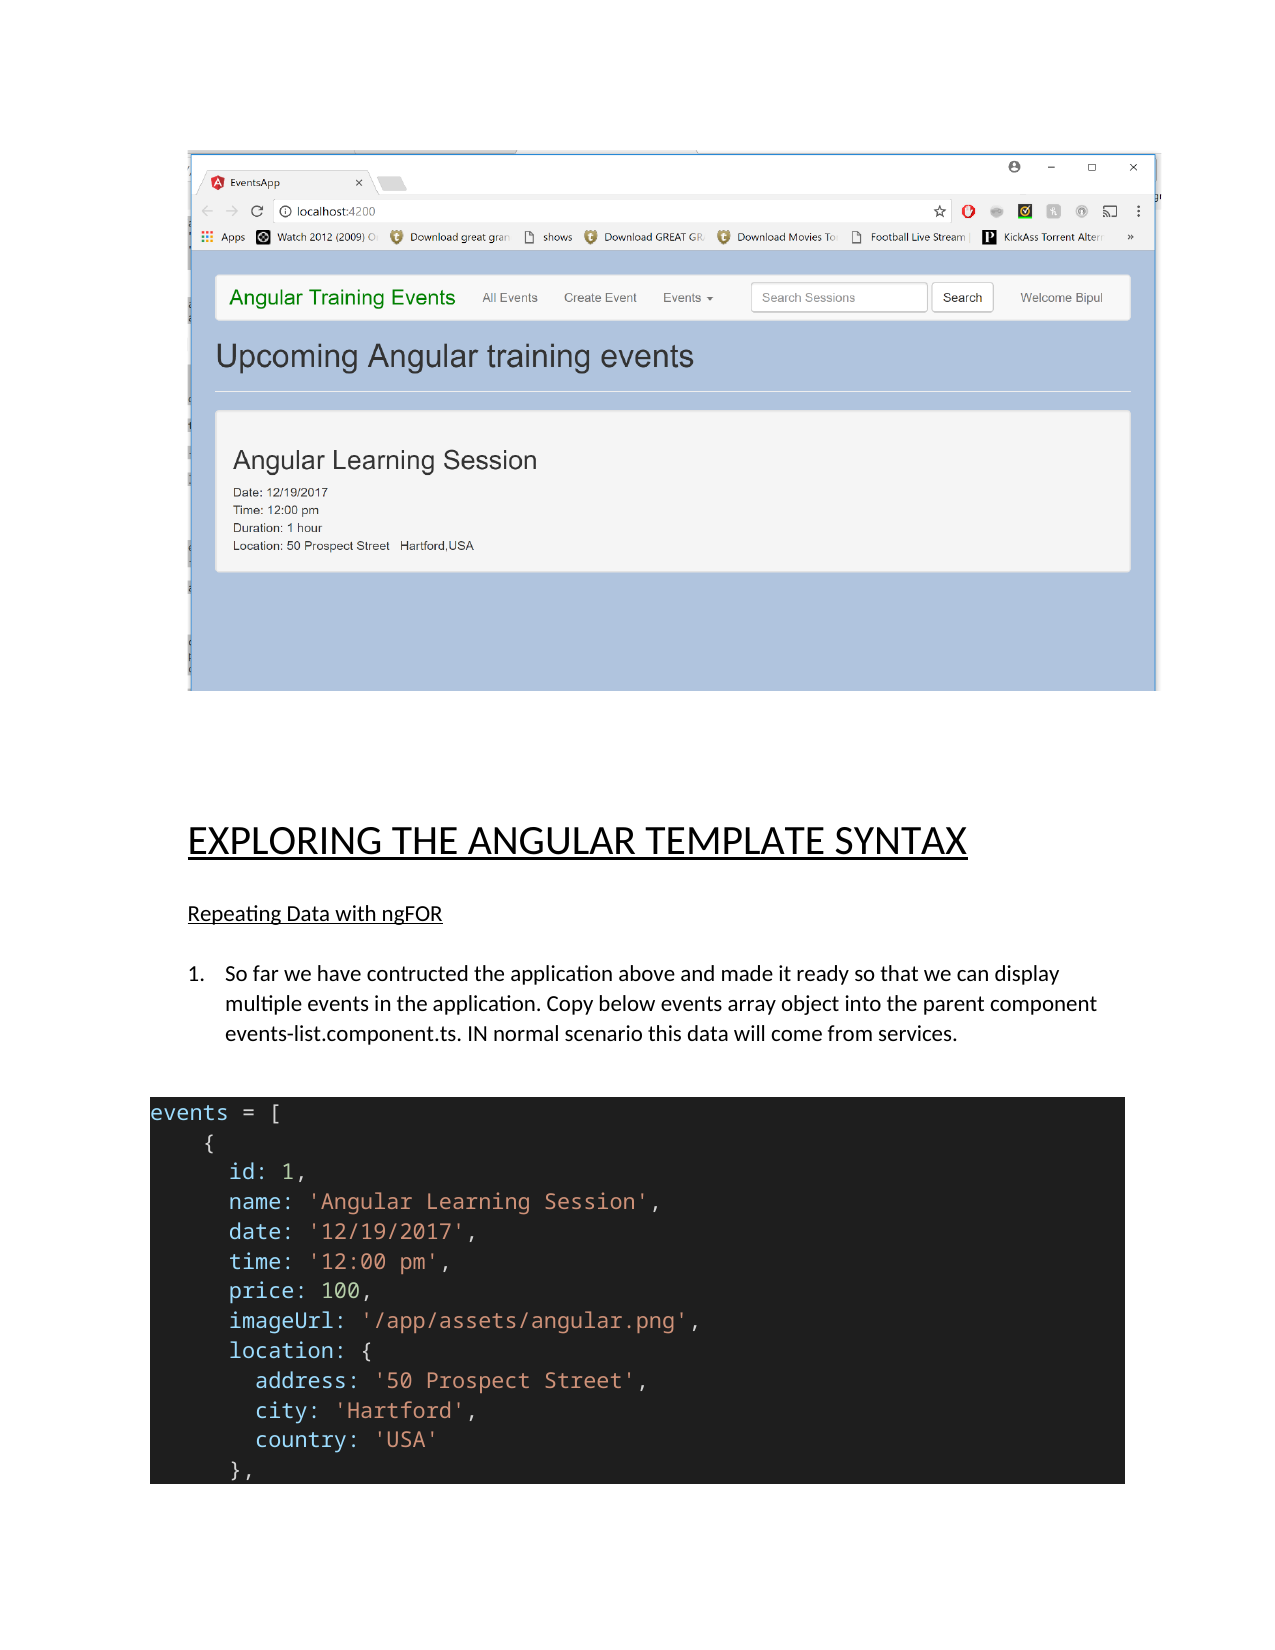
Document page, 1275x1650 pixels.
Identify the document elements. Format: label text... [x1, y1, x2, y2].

text city: 'Hartford', [150, 1394, 1125, 1424]
list EXPLORING THE ANGULAR TEMPLATE SYNTAX [187, 814, 1125, 864]
text location: { [150, 1335, 1125, 1365]
text name: 'Angular Learning Session', [150, 1186, 1125, 1216]
text price: 100, [150, 1275, 1125, 1305]
text address: '50 Prospect Street', [150, 1365, 1125, 1394]
text time: '12:00 pm', [150, 1246, 1125, 1275]
text }, [150, 1454, 1125, 1484]
text { [150, 1126, 1125, 1156]
text events = [ [150, 1097, 1125, 1126]
text country: 'USA' [150, 1424, 1125, 1454]
picture [187, 150, 1162, 691]
text id: 1, [150, 1156, 1125, 1186]
list So far we have contructed the application above and made it ready so that we can display multiple events in the application. Copy below events array object into the parent component events-list.component.ts. IN normal scenario this data will come from services. [187, 959, 1125, 1048]
text date: '12/19/2017', [150, 1216, 1125, 1246]
text imageUrl: '/app/assets/angular.png', [150, 1305, 1125, 1335]
list Repeating Data with ngFOR [187, 899, 1125, 927]
